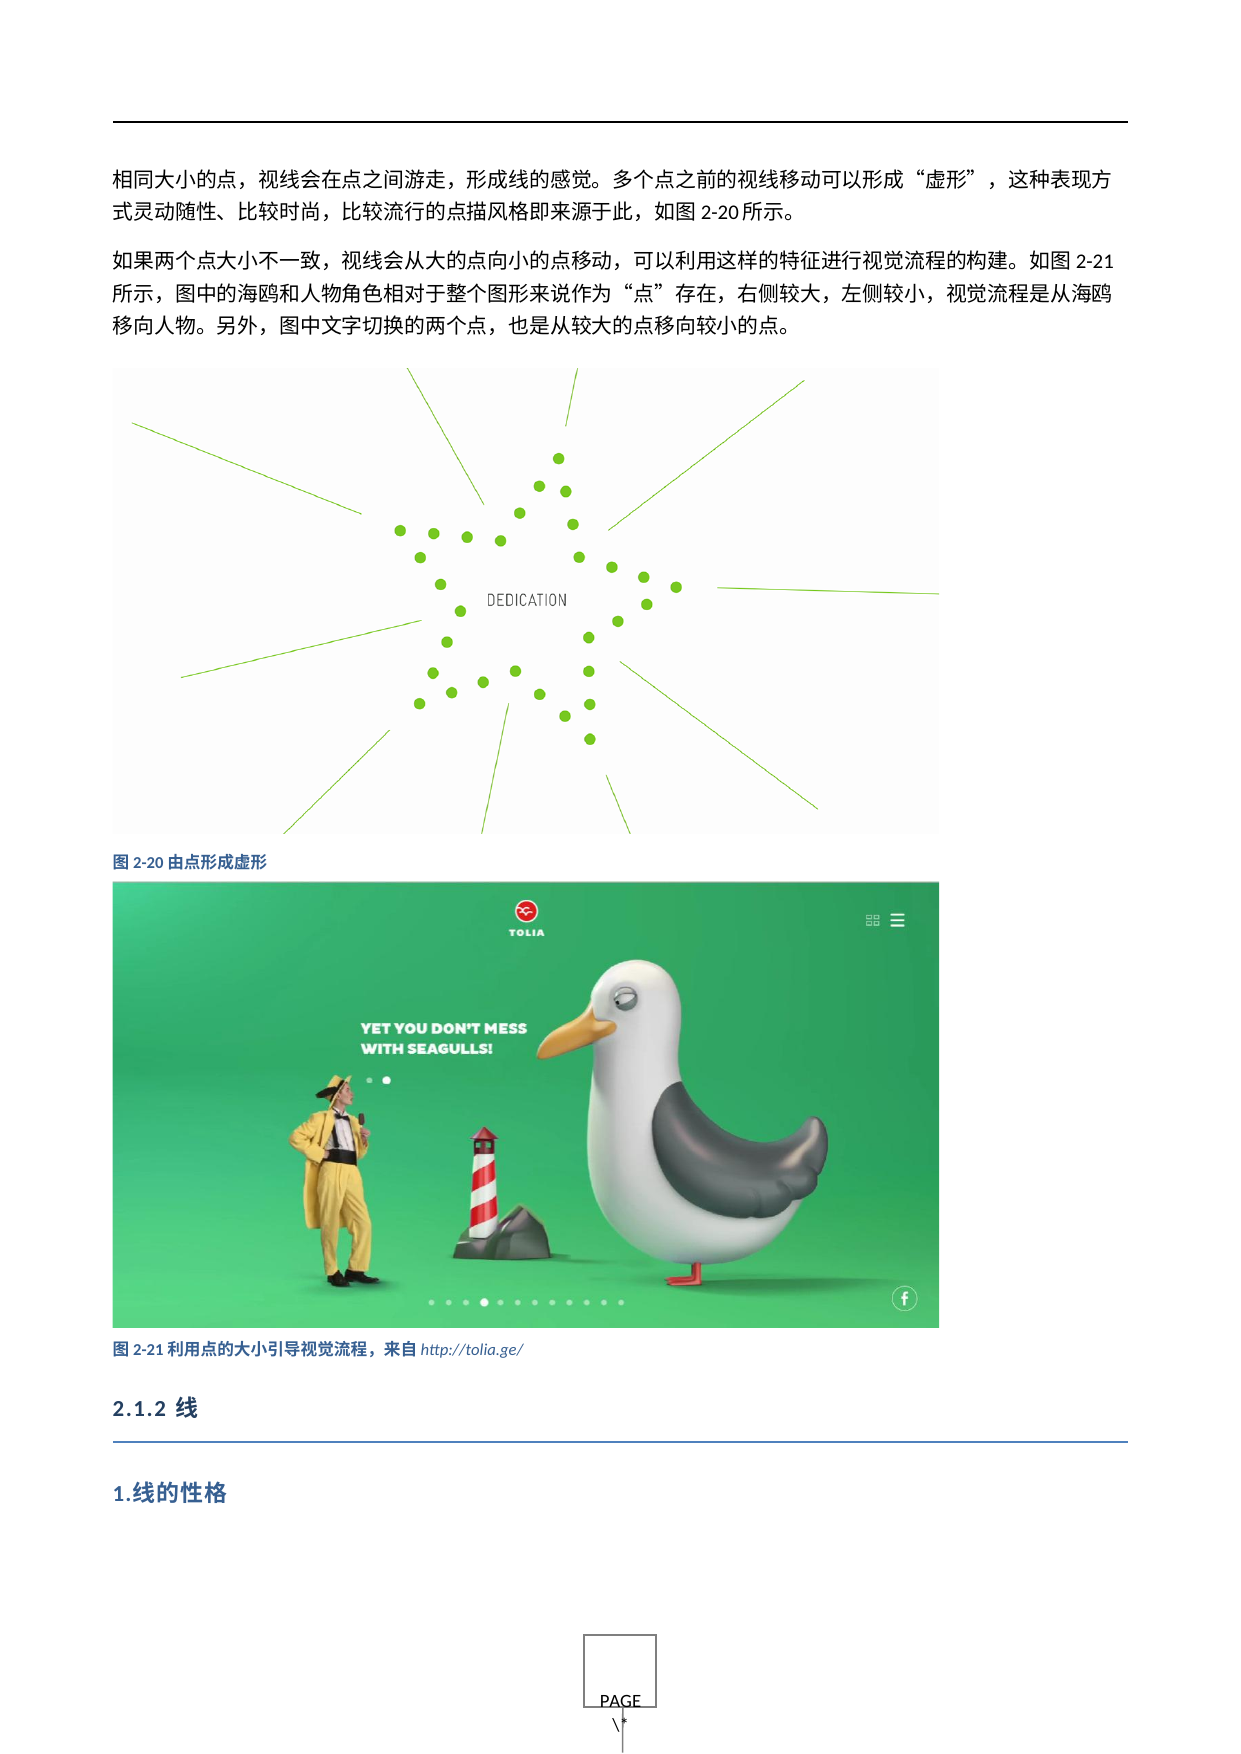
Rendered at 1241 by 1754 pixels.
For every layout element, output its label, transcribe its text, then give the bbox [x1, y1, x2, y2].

subtitle 线 [112, 1374, 1128, 1443]
picture [112, 368, 940, 834]
picture [112, 881, 940, 1328]
subtitle 1.线的性格 [112, 1459, 1128, 1524]
